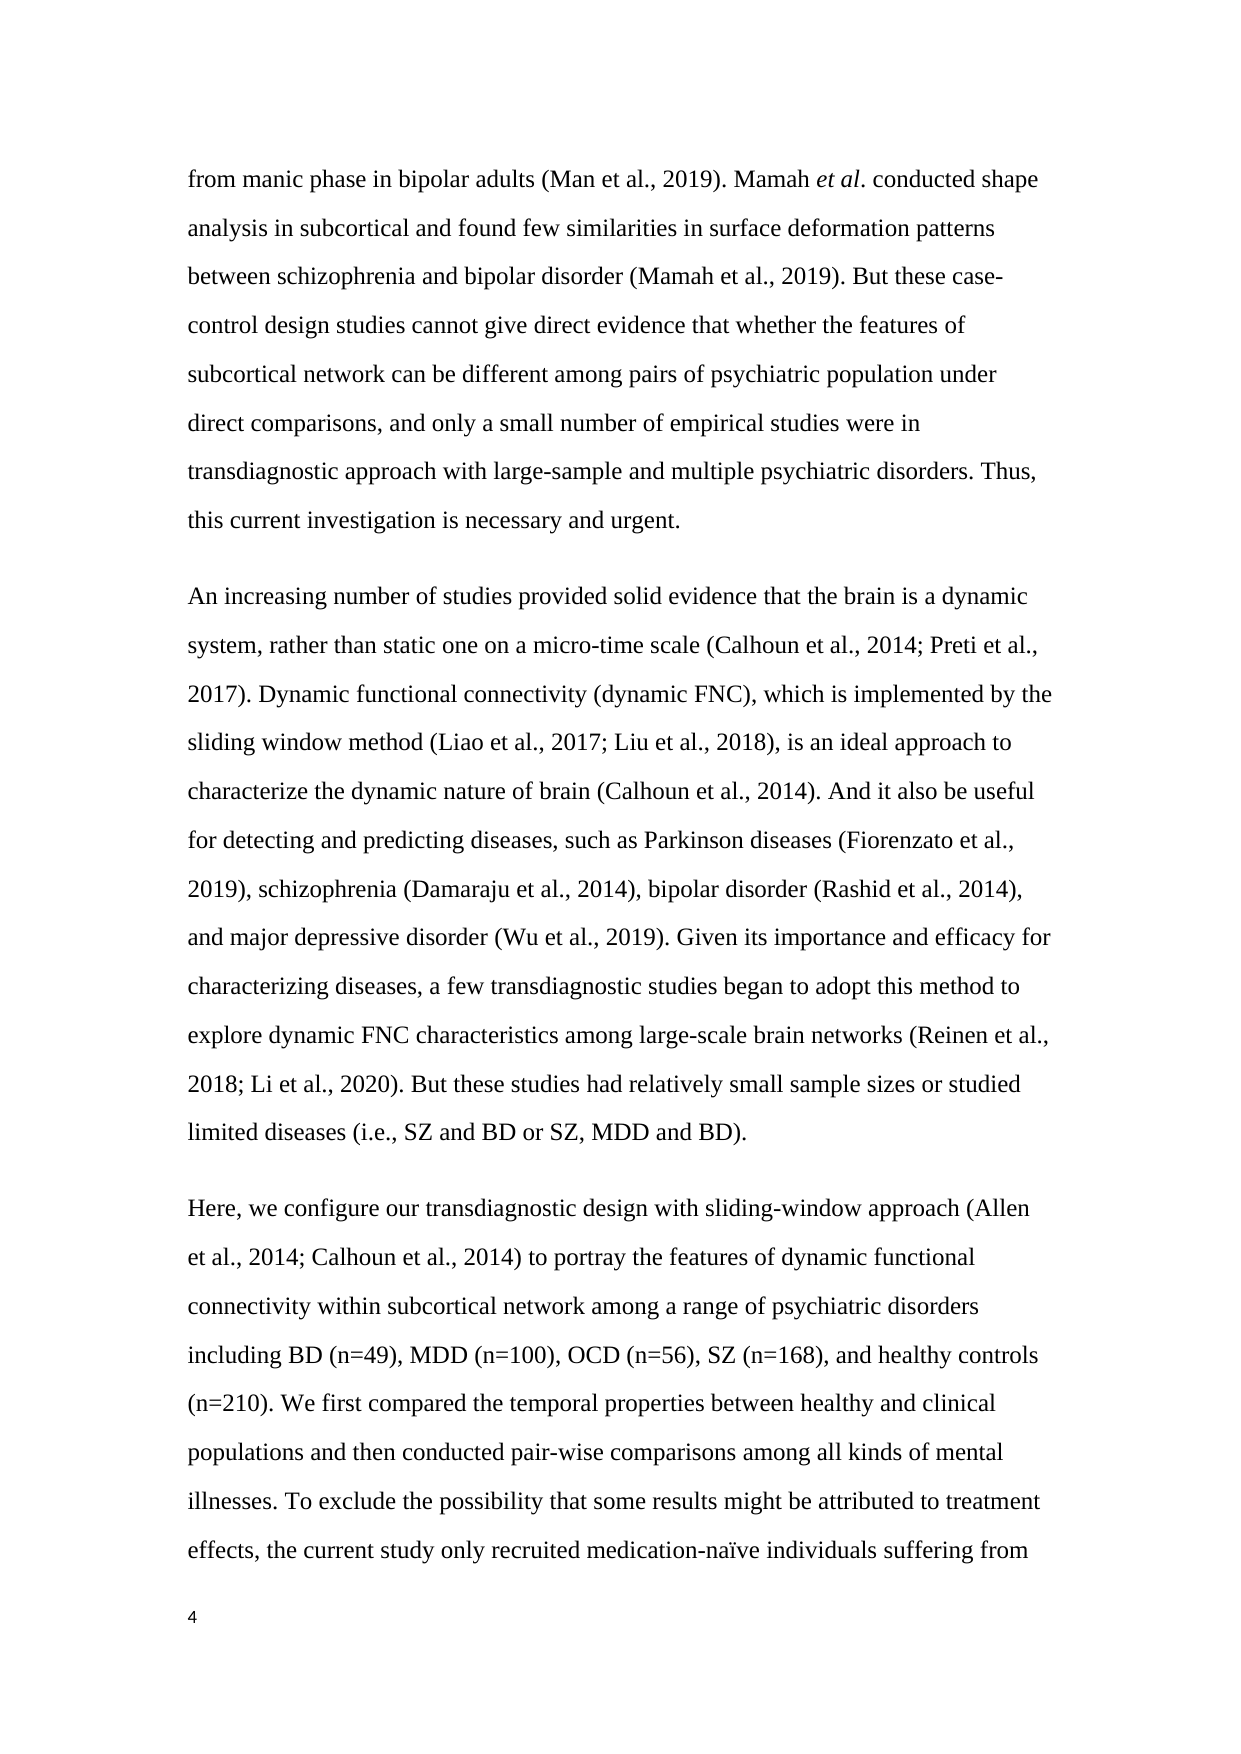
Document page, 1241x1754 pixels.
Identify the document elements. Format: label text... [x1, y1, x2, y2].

text An increasing number of studies provided solid evidence that the brain is a dynamic system, rather than static one on a micro-time scale (Calhoun et al., 2014; Preti et al., 2017). Dynamic functional connectivity (dynamic FNC), which is implemented by the sliding window method (Liao et al., 2017; Liu et al., 2018), is an ideal approach to characterize the dynamic nature of brain (Calhoun et al., 2014). And it also be useful for detecting and predicting diseases, such as Parkinson diseases (Fiorenzato et al., 2019), schizophrenia (Damaraju et al., 2014), bipolar disorder (Rashid et al., 2014), and major depressive disorder (Wu et al., 2019). Given its importance and efficacy for characterizing diseases, a few transdiagnostic studies began to adopt this method to explore dynamic FNC characteristics among large-scale brain networks (Reinen et al., 2018; Li et al., 2020). But these studies had relatively small sample sizes or studied limited diseases (i.e., SZ and BD or SZ, MDD and BD). [187, 579, 1053, 1148]
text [187, 162, 1053, 536]
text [187, 1192, 1053, 1565]
